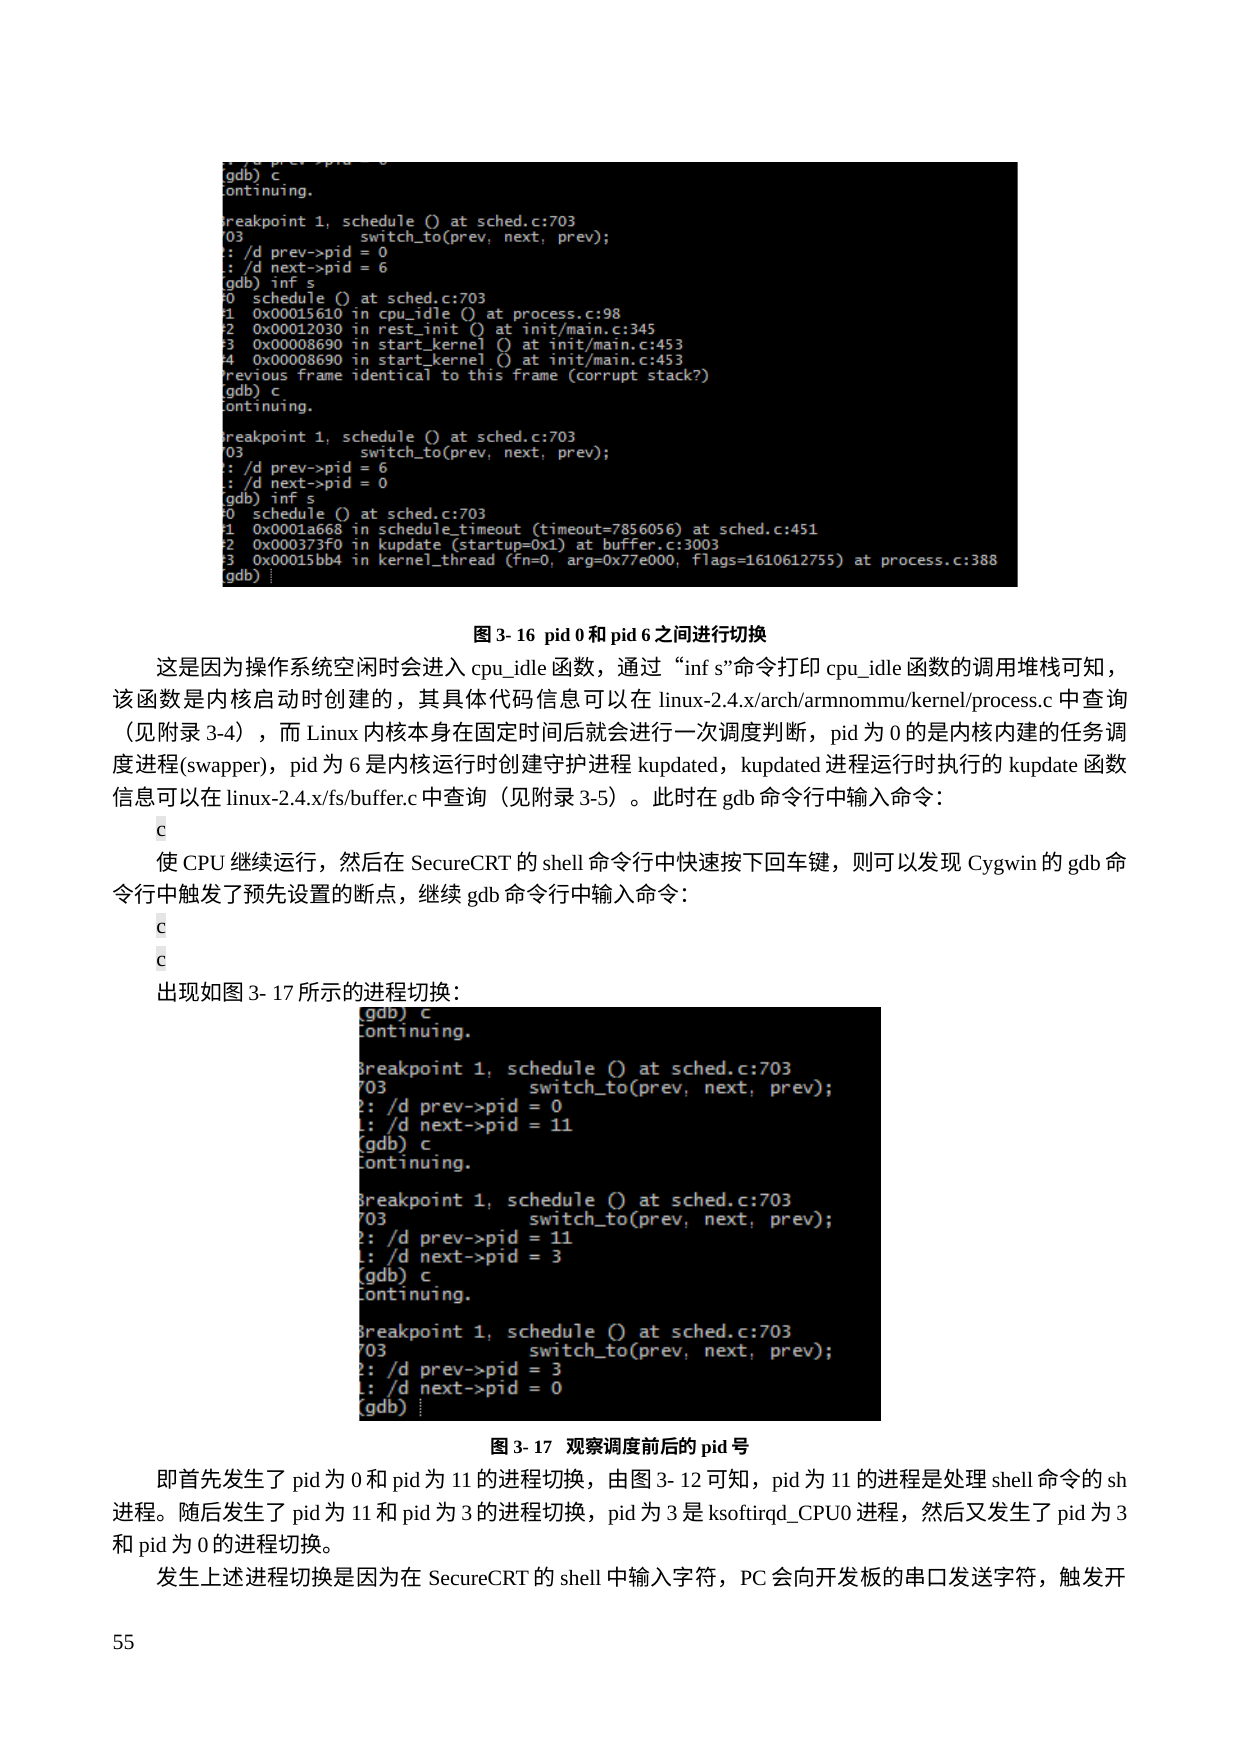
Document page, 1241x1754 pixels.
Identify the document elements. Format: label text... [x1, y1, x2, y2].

picture [359, 1007, 881, 1421]
text 图3- 17 观察调度前后的pid号 [112, 1429, 1128, 1462]
list 出现如图3- 17所示的进程切换： [112, 974, 1128, 1007]
list c [112, 942, 1128, 974]
list c [112, 909, 1128, 942]
list 使CPU继续运行，然后在SecureCRT的shell命令行中快速按下回车键，则可以发现Cygwin的gdb命令行中触发了预先设置的断点，继续gdb命令行中输入命令： [112, 844, 1128, 909]
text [112, 1559, 1128, 1592]
picture [222, 162, 1018, 587]
text 即首先发生了pid为0和pid为11的进程切换，由图3- 12可知，pid为11的进程是处理shell命令的sh进程。随后发生了pid为11和pid为3的进程切换，pid为3是ksoftirqd_CPU0进程，然后又发生了pid为3和pid为0的进程切换。 [112, 1462, 1128, 1559]
list c [112, 812, 1128, 844]
text 图3- 16 pid 0和pid 6之间进行切换 [112, 617, 1128, 649]
list 这是因为操作系统空闲时会进入cpu_idle函数，通过“inf s”命令打印cpu_idle函数的调用堆栈可知，该函数是内核启动时创建的，其具体代码信息可以在linux-2.4.x/arch/armnommu/kernel/process.c中查询（见附录3-4），而Linux内核本身在固定时间后就会进行一次调度判断，pid为0的是内核内建的任务调度进程(swapper)，pid为6是内核运行时创建守护进程kupdated，kupdated进程运行时执行的kupdate函数信息可以在linux-2.4.x/fs/buffer.c中查询（见附录3-5）。此时在gdb命令行中输入命令： [112, 649, 1128, 812]
